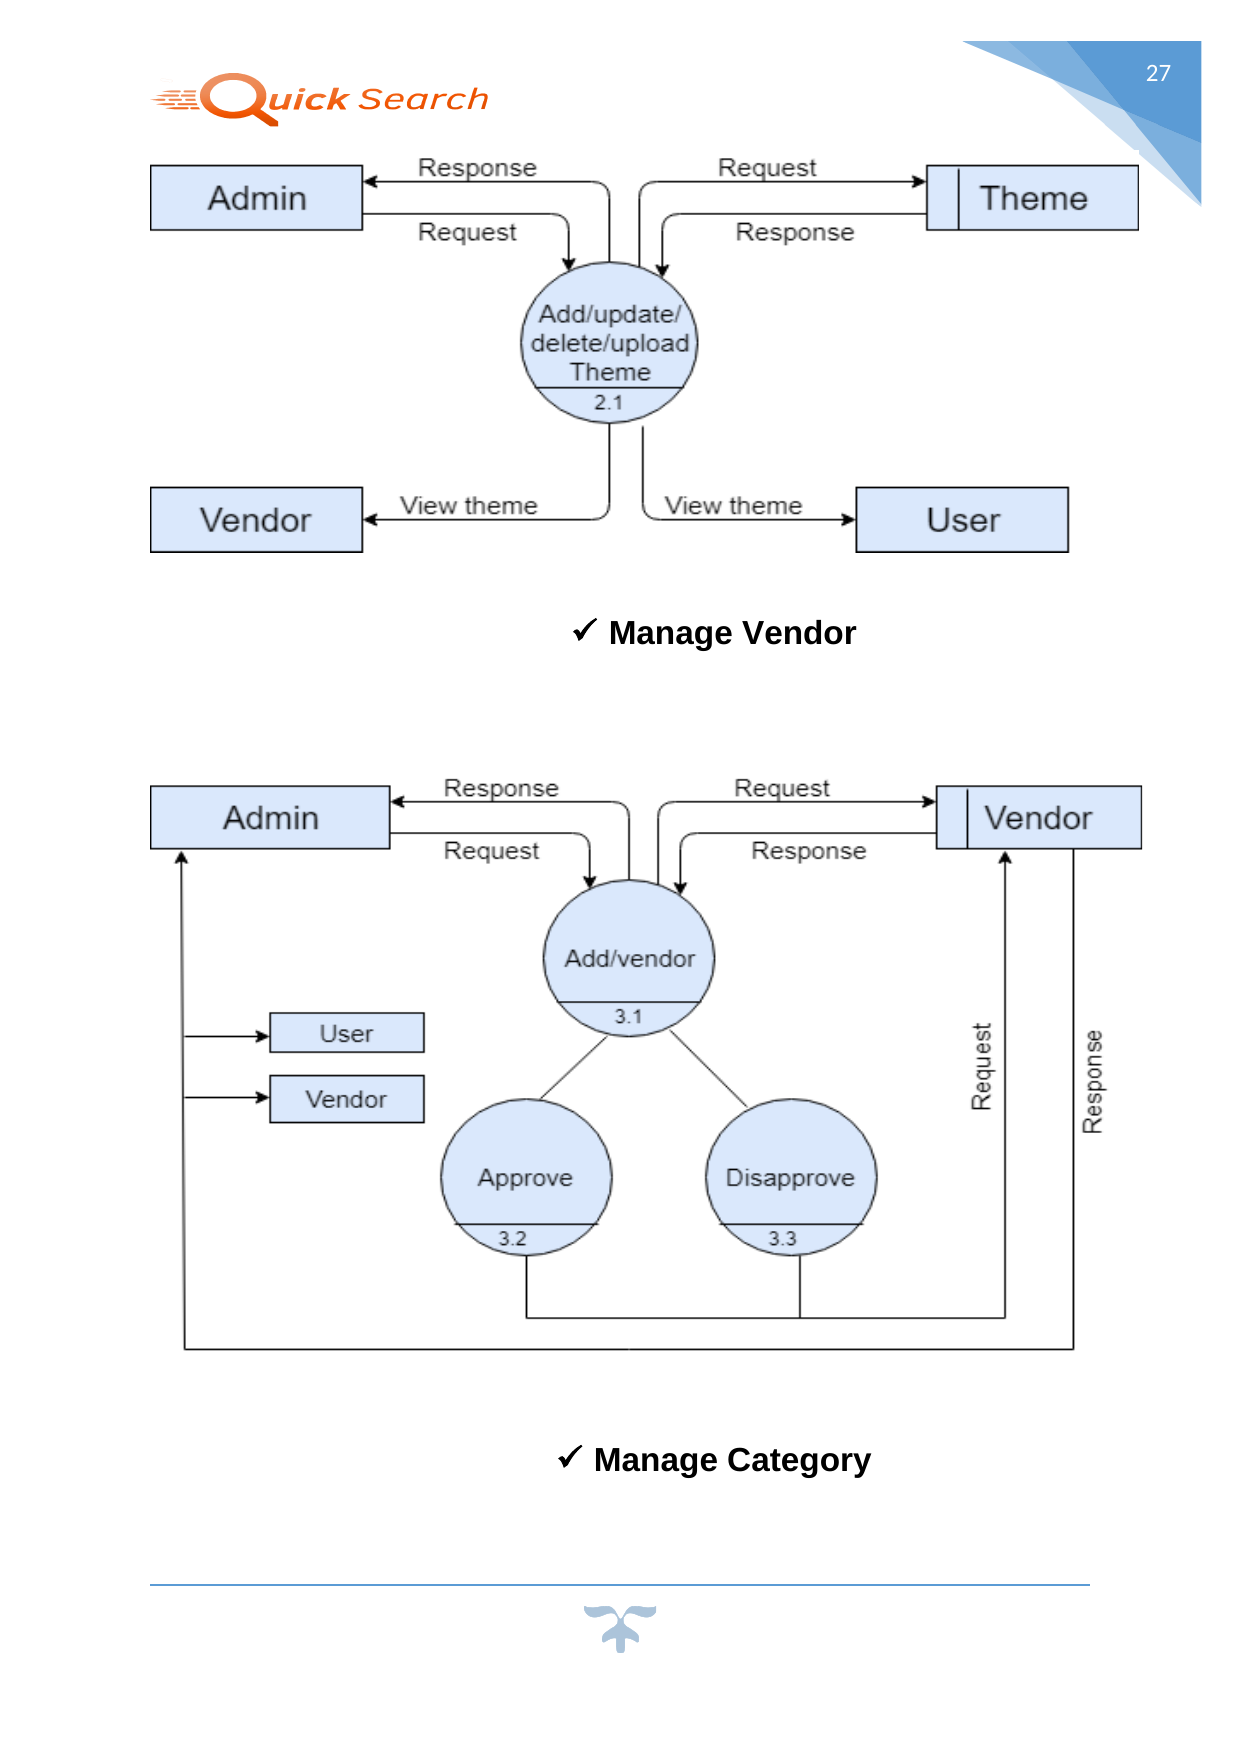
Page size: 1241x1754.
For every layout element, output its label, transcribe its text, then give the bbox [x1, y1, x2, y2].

picture [150, 770, 1143, 1363]
list Manage Category [337, 1440, 1090, 1478]
picture [150, 41, 1202, 553]
list Manage Vendor [337, 613, 1090, 651]
picture [150, 73, 488, 130]
